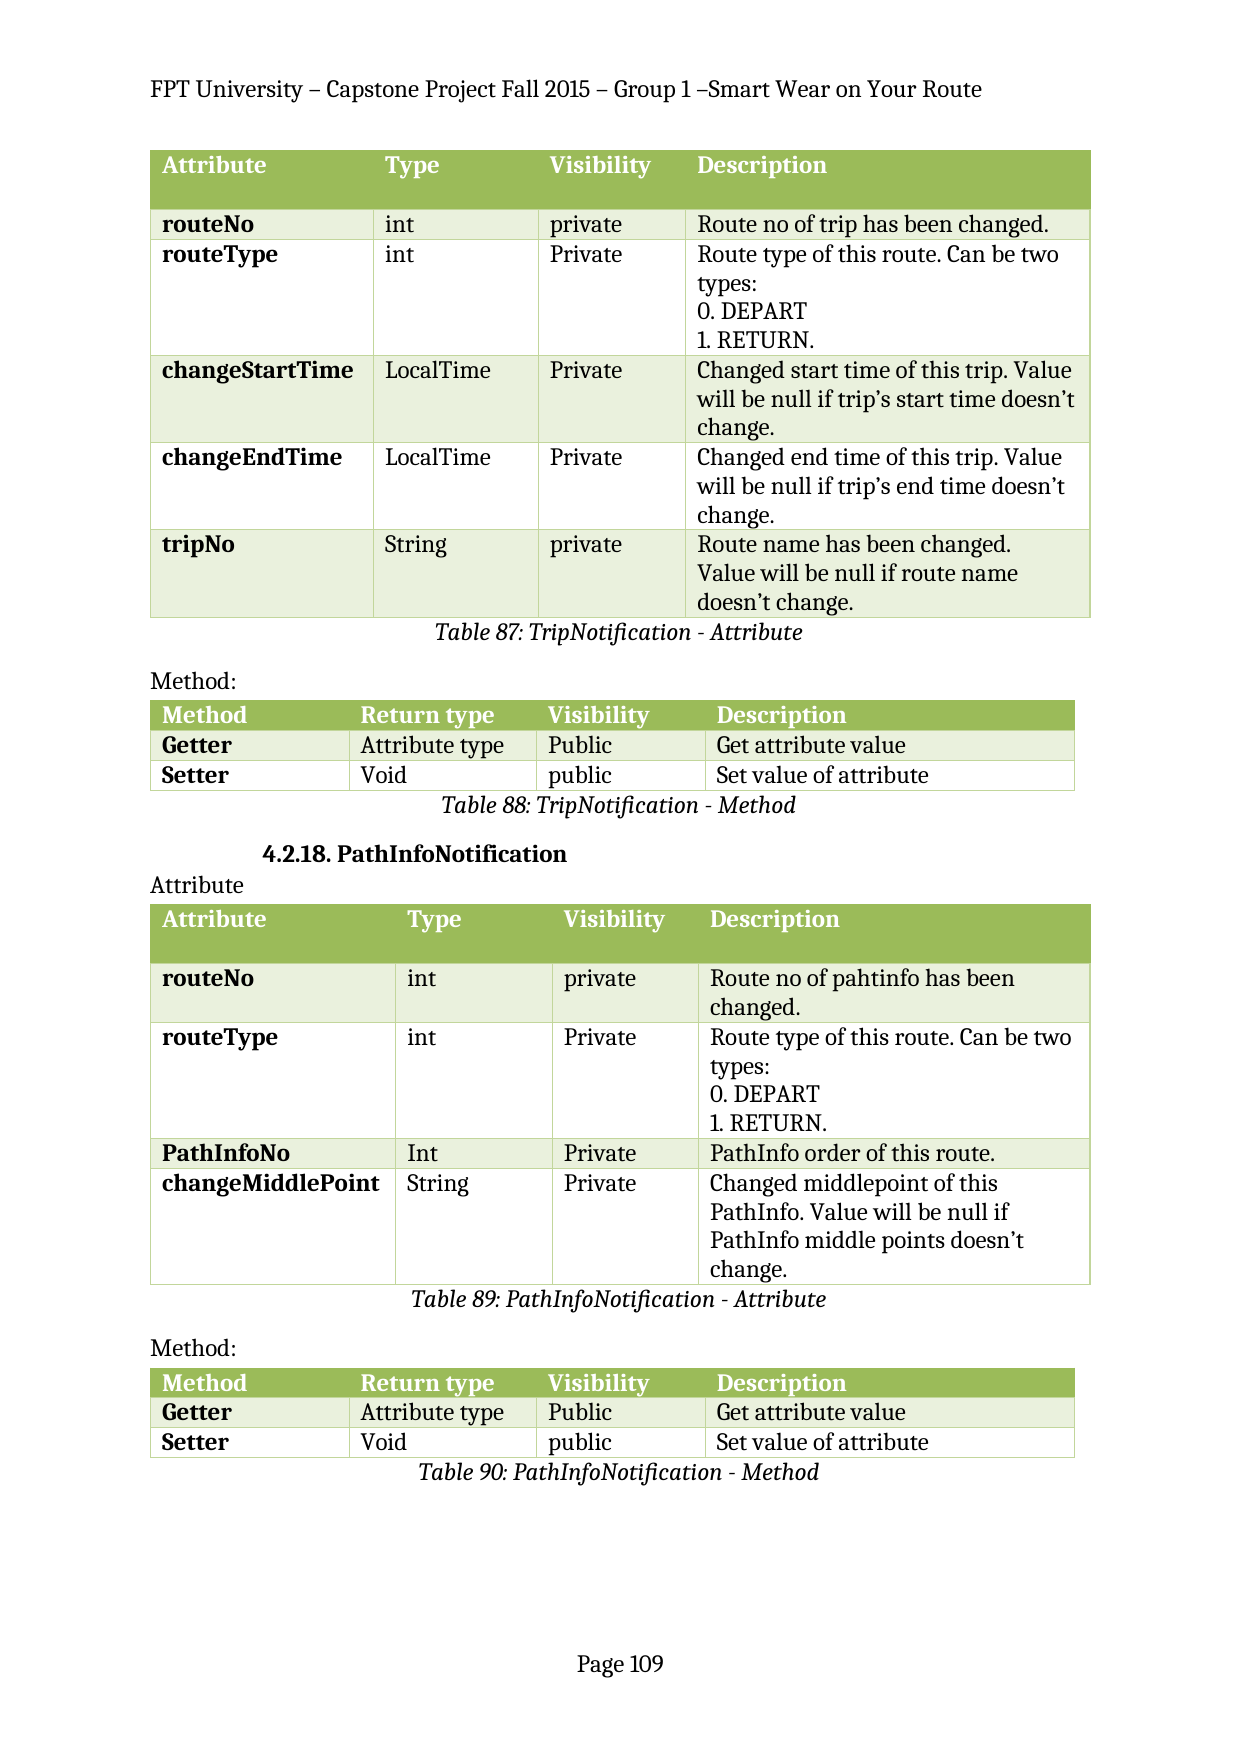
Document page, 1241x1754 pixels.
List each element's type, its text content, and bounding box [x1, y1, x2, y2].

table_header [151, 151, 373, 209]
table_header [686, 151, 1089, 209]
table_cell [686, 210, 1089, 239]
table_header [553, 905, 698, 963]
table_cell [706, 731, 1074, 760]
text Table 89: PathInfoNotification - Attribute [150, 1285, 1090, 1313]
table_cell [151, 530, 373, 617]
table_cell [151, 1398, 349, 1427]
text Method: [150, 1334, 1090, 1363]
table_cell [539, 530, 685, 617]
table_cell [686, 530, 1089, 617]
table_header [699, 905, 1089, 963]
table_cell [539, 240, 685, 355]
text Method: [150, 667, 1090, 696]
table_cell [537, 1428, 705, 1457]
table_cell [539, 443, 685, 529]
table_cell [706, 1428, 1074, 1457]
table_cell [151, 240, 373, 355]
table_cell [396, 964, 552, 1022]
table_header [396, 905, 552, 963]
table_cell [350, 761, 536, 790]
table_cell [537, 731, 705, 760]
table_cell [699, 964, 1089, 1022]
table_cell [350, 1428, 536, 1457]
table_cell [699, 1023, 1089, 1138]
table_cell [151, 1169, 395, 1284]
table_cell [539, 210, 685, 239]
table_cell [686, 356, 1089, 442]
text Table 90: PathInfoNotification - Method [150, 1458, 1090, 1487]
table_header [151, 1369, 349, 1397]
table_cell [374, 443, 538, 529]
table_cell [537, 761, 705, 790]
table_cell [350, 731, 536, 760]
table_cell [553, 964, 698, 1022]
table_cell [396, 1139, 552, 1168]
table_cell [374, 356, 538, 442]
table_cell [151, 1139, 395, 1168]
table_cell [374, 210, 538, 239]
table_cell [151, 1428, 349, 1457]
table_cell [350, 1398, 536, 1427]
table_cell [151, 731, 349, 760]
text Table 88: TripNotification - Method [150, 791, 1090, 819]
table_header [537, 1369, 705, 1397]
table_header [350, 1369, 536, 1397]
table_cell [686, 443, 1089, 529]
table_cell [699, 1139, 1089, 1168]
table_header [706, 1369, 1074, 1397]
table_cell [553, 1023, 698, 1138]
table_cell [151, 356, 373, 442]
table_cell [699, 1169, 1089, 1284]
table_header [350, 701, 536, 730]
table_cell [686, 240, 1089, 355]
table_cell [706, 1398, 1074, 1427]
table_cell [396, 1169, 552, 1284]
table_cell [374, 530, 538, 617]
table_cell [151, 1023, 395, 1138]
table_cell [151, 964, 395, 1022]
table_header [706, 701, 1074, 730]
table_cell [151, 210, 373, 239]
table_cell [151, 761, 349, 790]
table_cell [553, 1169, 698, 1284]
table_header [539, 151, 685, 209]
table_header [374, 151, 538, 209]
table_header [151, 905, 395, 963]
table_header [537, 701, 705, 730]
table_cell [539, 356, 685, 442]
subtitle 4.2.18. PathInfoNotification [262, 840, 1090, 869]
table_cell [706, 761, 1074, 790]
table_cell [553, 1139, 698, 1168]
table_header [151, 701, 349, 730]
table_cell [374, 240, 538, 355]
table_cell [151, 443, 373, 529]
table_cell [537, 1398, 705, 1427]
text Attribute [150, 871, 1090, 900]
text Table 87: TripNotification - Attribute [150, 618, 1090, 646]
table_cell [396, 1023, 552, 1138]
